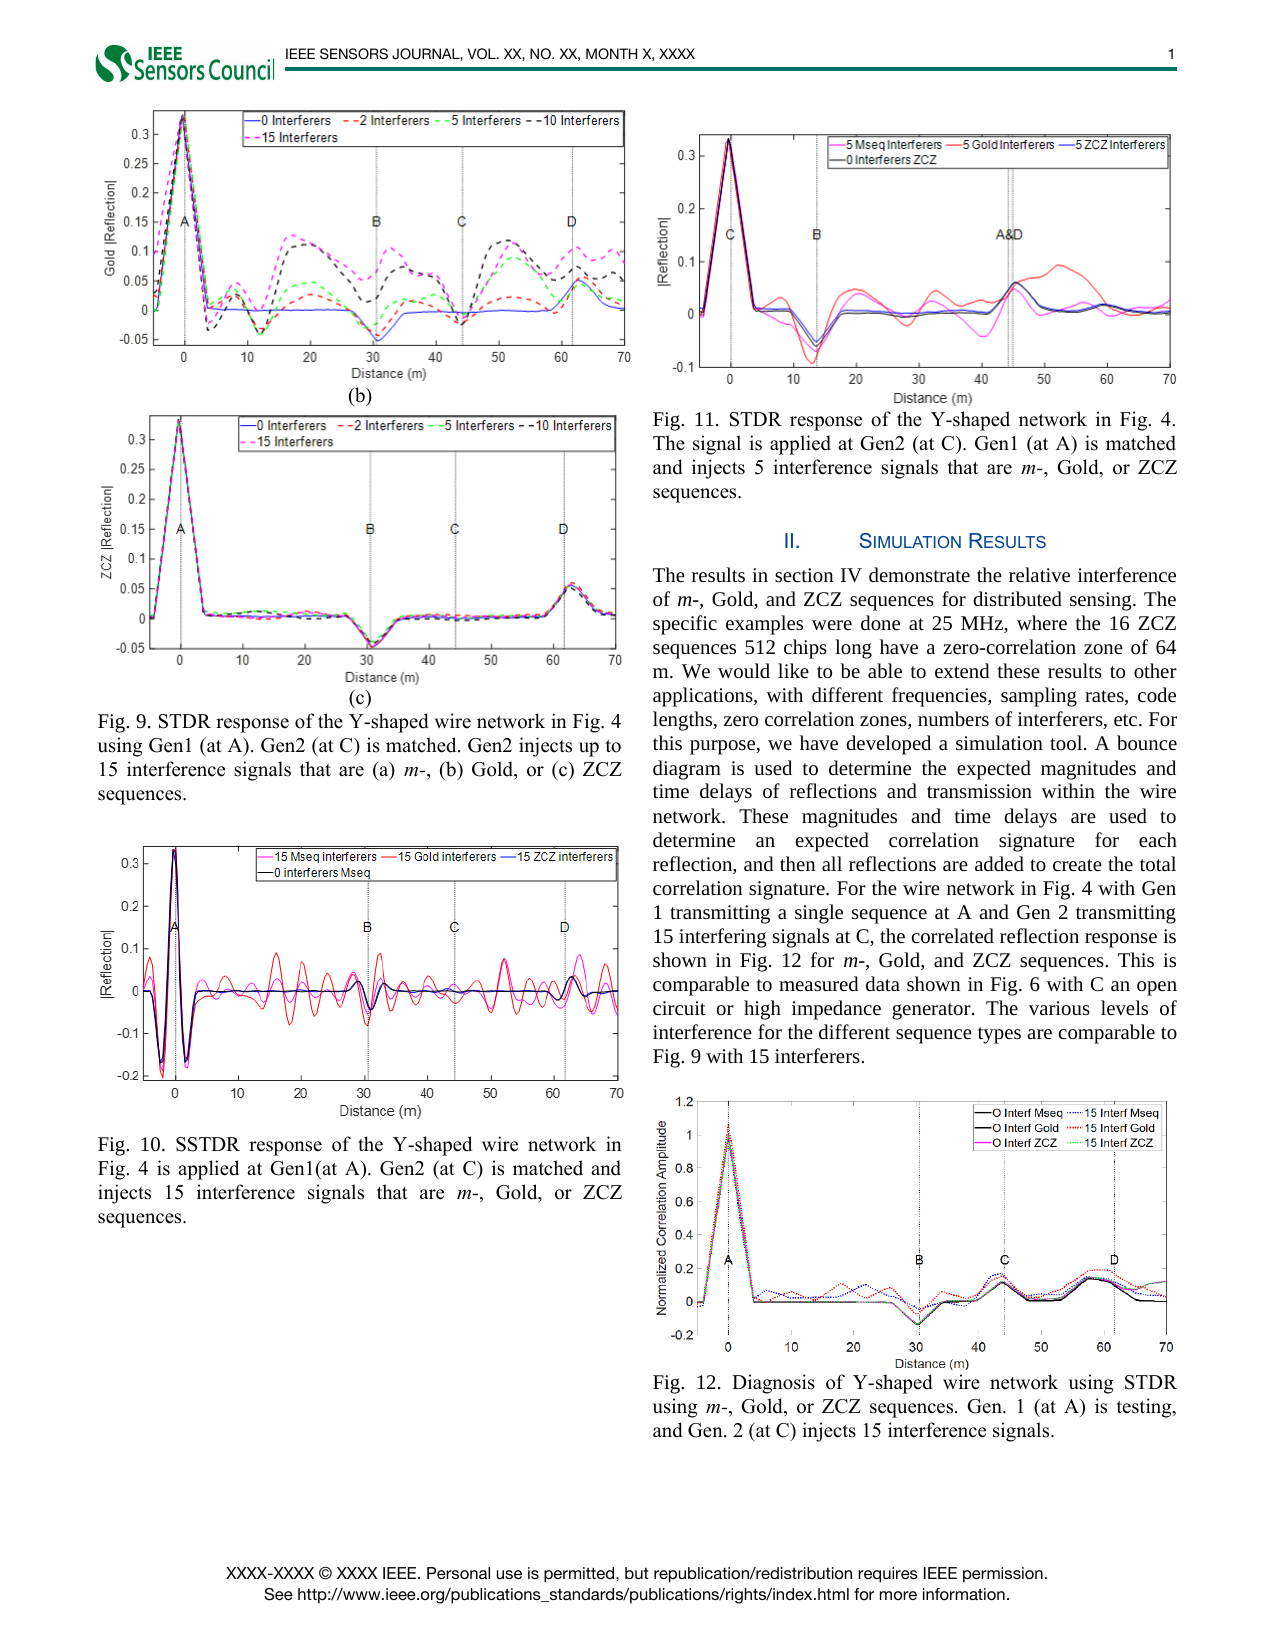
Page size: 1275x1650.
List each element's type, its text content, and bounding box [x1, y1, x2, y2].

text Fig. 10. SSTDR response of the Y-shaped wire network in Fig. 4 is applied at Gen1(at A). Gen2 (at C) is matched and injects 15 interference signals that are m-, Gold, or ZCZ sequences. [97, 1132, 622, 1228]
text (c) [97, 686, 622, 709]
picture [97, 407, 624, 686]
subtitle Simulation Results [652, 528, 1177, 554]
text Fig. 11. STDR response of the Y-shaped network in Fig. 4. The signal is applied at Gen2 (at C). Gen1 (at A) is matched and injects 5 interference signals that are m-, Gold, or ZCZ sequences. [652, 407, 1177, 503]
text The results in section IV demonstrate the relative interference of m-, Gold, and ZCZ sequences for distributed sensing. The specific examples were done at 25 MHz, where the 16 ZCZ sequences 512 chips long have a zero-correlation zone of 64 m. We would like to be able to extend these results to other applications, with different frequencies, sampling rates, code lengths, zero correlation zones, numbers of interferers, etc. For this purpose, we have developed a simulation tool. A bounce diagram is used to determine the expected magnitudes and time delays of reflections and transmission within the wire network. These magnitudes and time delays are used to determine an expected correlation signature for each reflection, and then all reflections are added to create the total correlation signature. For the wire network in Fig. 4 with Gen 1 transmitting a single sequence at A and Gen 2 transmitting 15 interfering signals at C, the correlated reflection response is shown in Fig. 12 for m-, Gold, and ZCZ sequences. This is comparable to measured data shown in Fig. 6 with C an open circuit or high impedance generator. The various levels of interference for the different sequence types are comparable to Fig. 9 with 15 interferers. [652, 563, 1177, 1068]
picture [97, 105, 633, 383]
text Fig. 12. Diagnosis of Y-shaped wire network using STDR using m-, Gold, or ZCZ sequences. Gen. 1 (at A) is testing, and Gen. 2 (at C) injects 15 interference signals. [652, 1369, 1177, 1442]
text Fig. 9. STDR response of the Y-shaped wire network in Fig. 4 using Gen1 (at A). Gen2 (at C) is matched. Gen2 injects up to 15 interference signals that are (a) m-, (b) Gold, or (c) ZCZ sequences. [97, 709, 622, 805]
picture [652, 129, 1180, 407]
picture [97, 842, 627, 1120]
text (b) [97, 383, 622, 407]
picture [95, 45, 275, 82]
picture [652, 1092, 1175, 1370]
